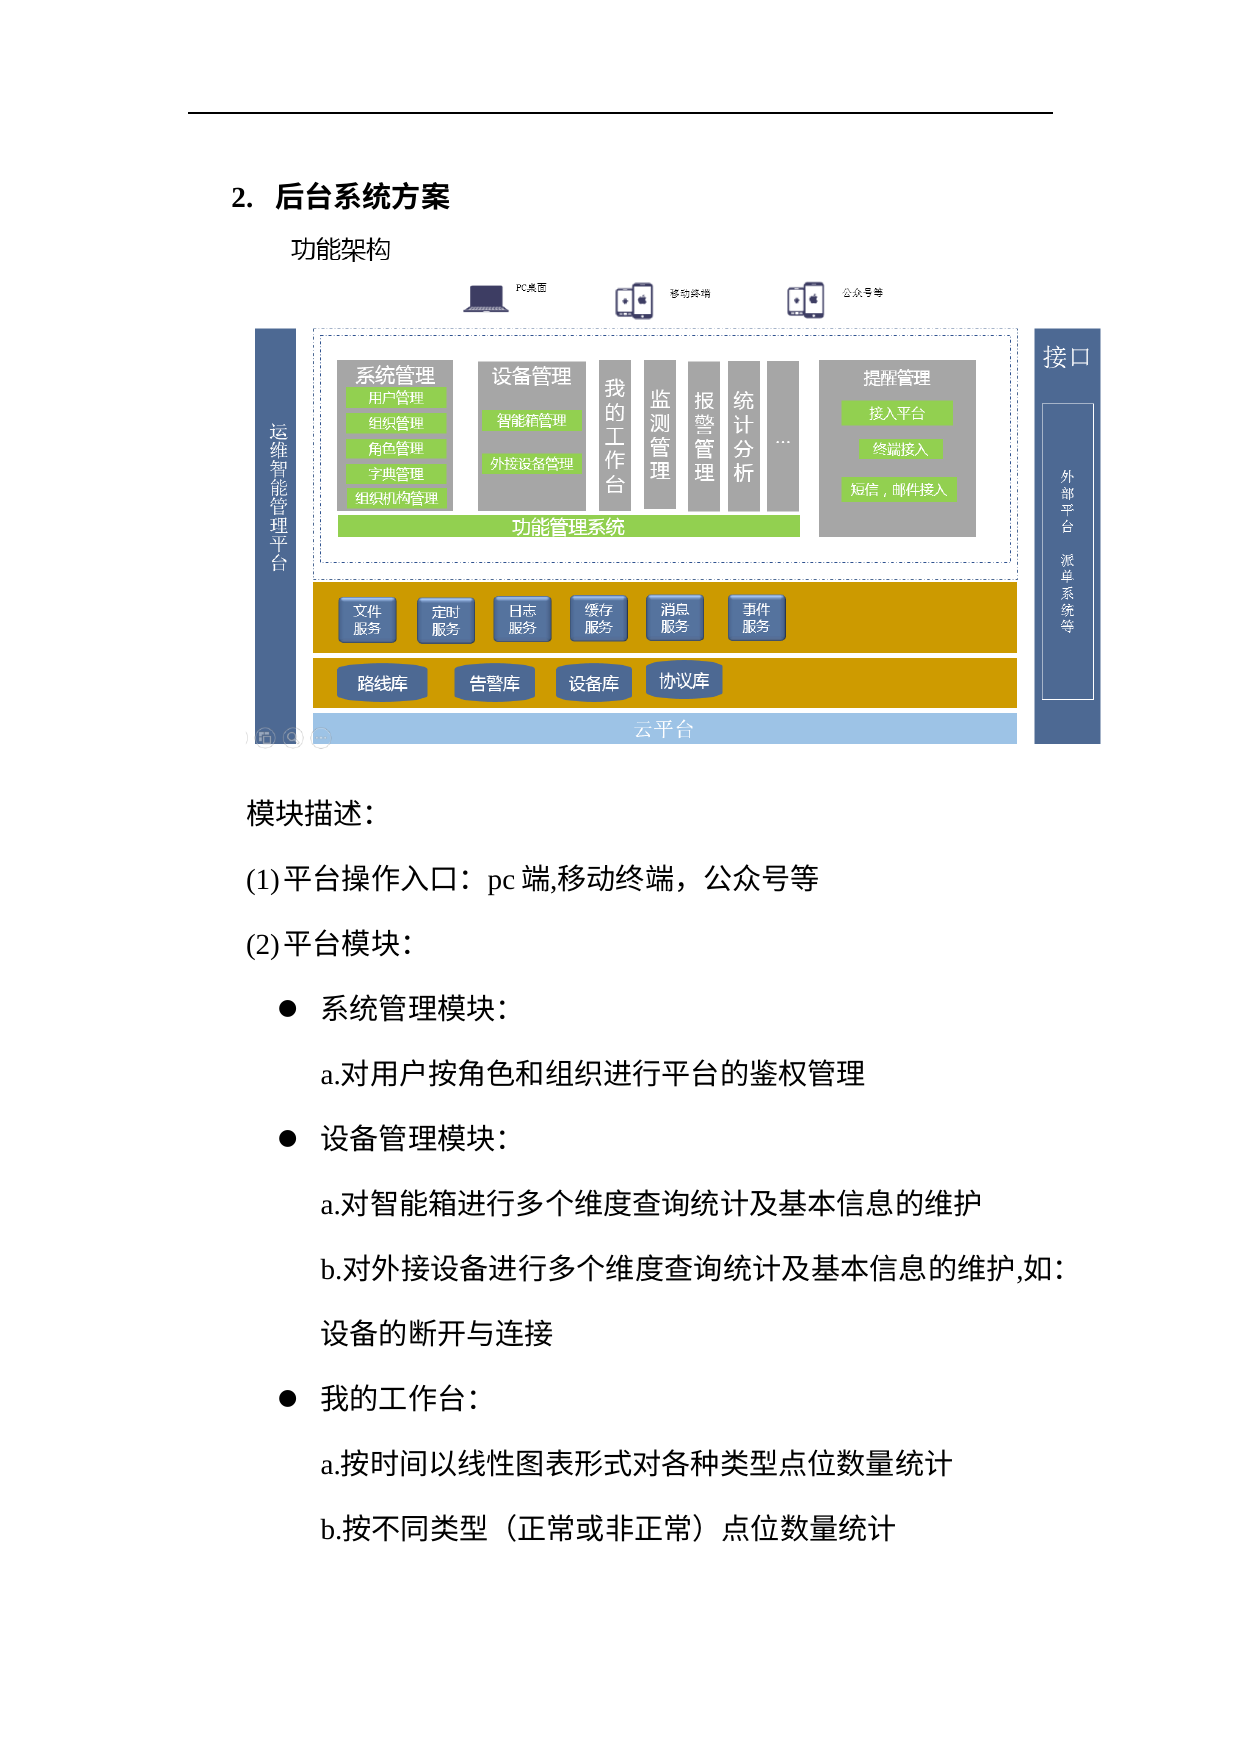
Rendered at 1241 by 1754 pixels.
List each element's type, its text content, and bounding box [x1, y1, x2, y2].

list 平台模块： [246, 909, 1053, 974]
subtitle 后台系统方案 [231, 162, 1053, 227]
list 平台操作入口：pc端,移动终端，公众号等 [246, 844, 1053, 909]
list 设备管理模块： [277, 1104, 1053, 1169]
text 模块描述： [187, 779, 1053, 844]
text a.对智能箱进行多个维度查询统计及基本信息的维护 [320, 1169, 1053, 1234]
list 我的工作台： [277, 1364, 1053, 1429]
text b.按不同类型（正常或非正常）点位数量统计 [320, 1494, 1053, 1559]
text a.对用户按角色和组织进行平台的鉴权管理 [320, 1039, 1053, 1104]
list 系统管理模块： [277, 974, 1053, 1039]
text a.按时间以线性图表形式对各种类型点位数量统计 [320, 1429, 1053, 1494]
picture [245, 227, 1112, 750]
text b.对外接设备进行多个维度查询统计及基本信息的维护,如：设备的断开与连接 [320, 1234, 1053, 1364]
